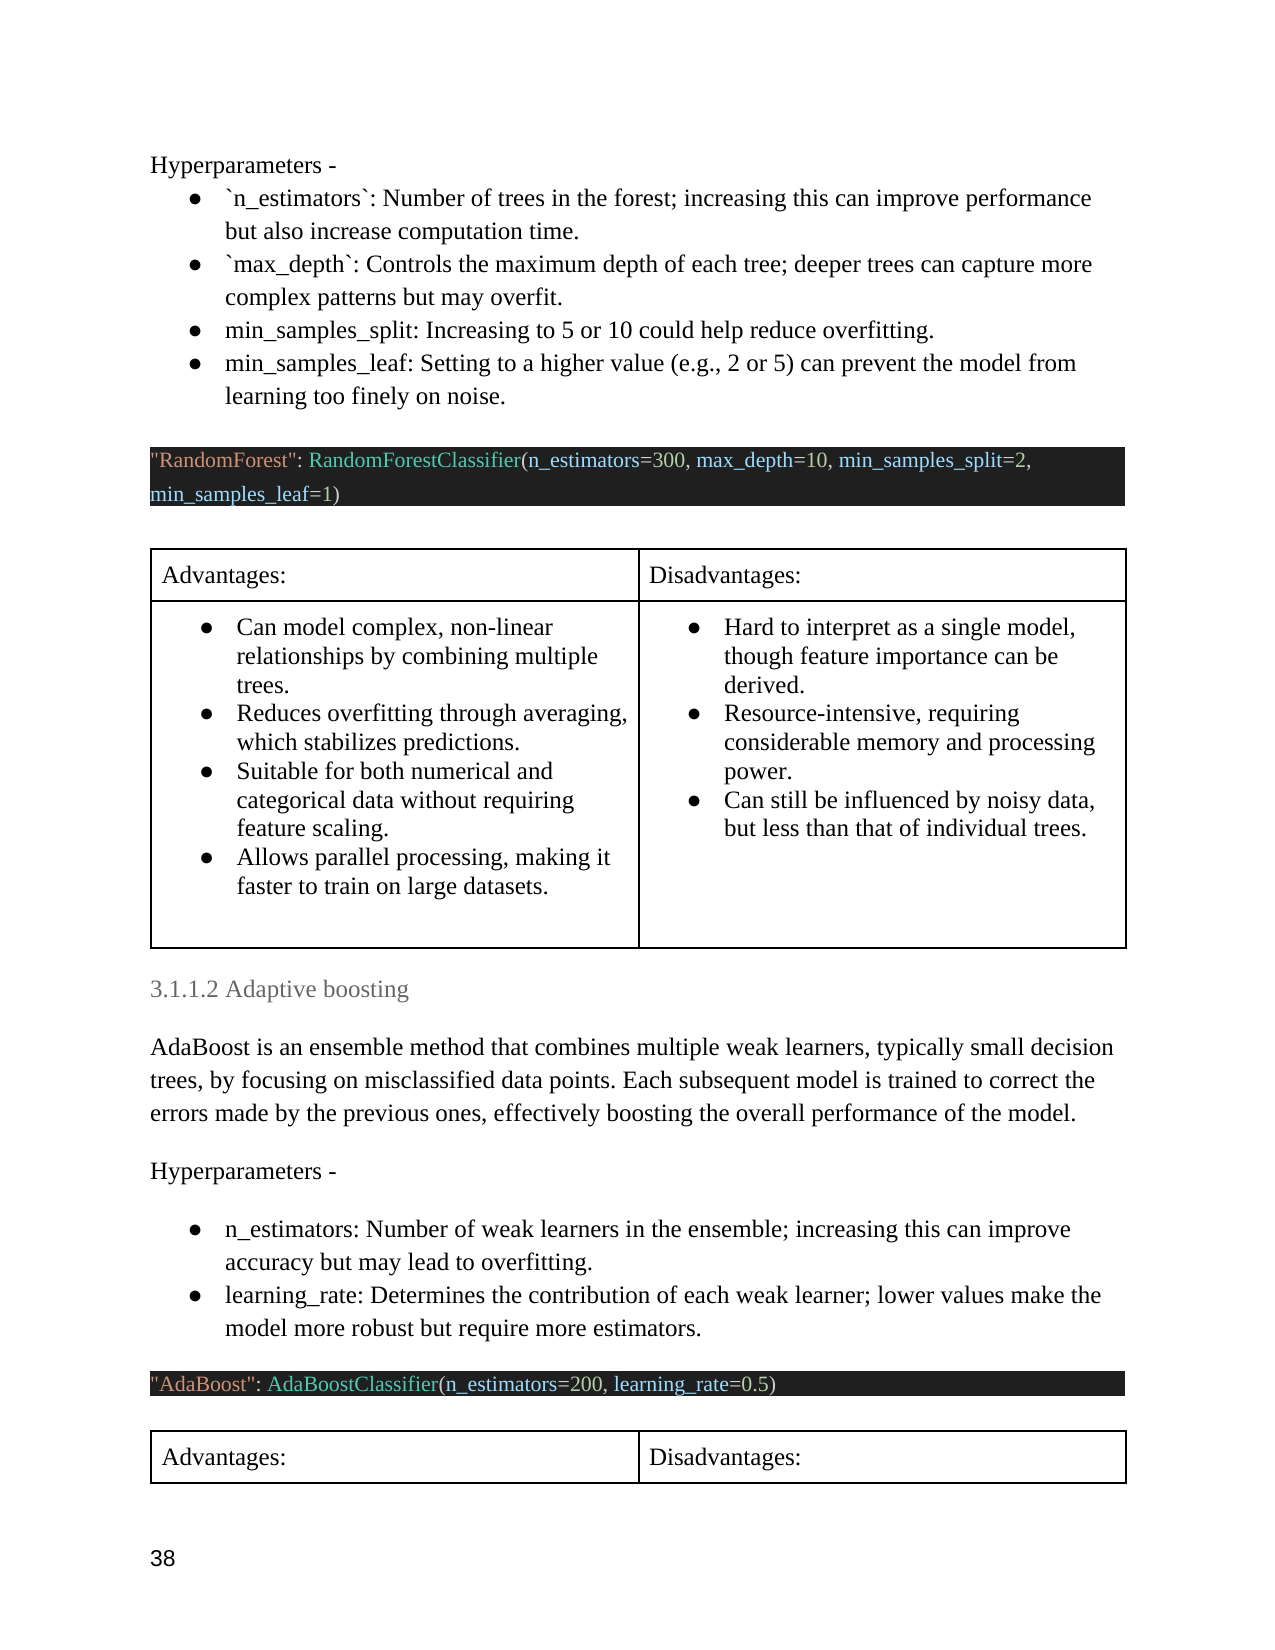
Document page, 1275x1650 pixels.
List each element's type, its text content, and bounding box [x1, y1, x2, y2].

text Hyperparameters - [150, 1156, 1125, 1184]
table_header Disadvantages: [640, 1432, 1125, 1482]
table_cell Can model complex, non-linear relationships by combining multiple trees. Reduces overfitting through averaging, which stabilizes predictions. Suitable for both numerical and categorical data without requiring feature scaling. Allows parallel processing, making it faster to train on large datasets. [152, 602, 638, 947]
table_header Disadvantages: [640, 550, 1125, 600]
text "RandomForest": RandomForestClassifier(n_estimators=300, max_depth=10, min_samples_split=2, min_samples_leaf=1) [150, 447, 1125, 506]
text "AdaBoost": AdaBoostClassifier(n_estimators=200, learning_rate=0.5) [150, 1371, 1125, 1396]
text Hyperparameters - [150, 150, 1125, 179]
list n_estimators: Number of weak learners in the ensemble; increasing this can improve accuracy but may lead to overfitting. [187, 1214, 1125, 1276]
list learning_rate: Determines the contribution of each weak learner; lower values make the model more robust but require more estimators. [187, 1280, 1125, 1342]
table_header Advantages: [152, 550, 638, 600]
list min_samples_split: Increasing to 5 or 10 could help reduce overfitting. [187, 315, 1125, 344]
subtitle 3.1.1.2 Adaptive boosting [150, 974, 1125, 1002]
text AdaBoost is an ensemble method that combines multiple weak learners, typically small decision trees, by focusing on misclassified data points. Each subsequent model is trained to correct the errors made by the previous ones, effectively boosting the overall performance of the model. [150, 1032, 1125, 1127]
list `n_estimators`: Number of trees in the forest; increasing this can improve performance but also increase computation time. [187, 183, 1125, 245]
list min_samples_leaf: Setting to a higher value (e.g., 2 or 5) can prevent the model from learning too finely on noise. [187, 348, 1125, 410]
list `max_depth`: Controls the maximum depth of each tree; deeper trees can capture more complex patterns but may overfit. [187, 249, 1125, 311]
table_cell Hard to interpret as a single model, though feature importance can be derived. Resource-intensive, requiring considerable memory and processing power. Can still be influenced by noisy data, but less than that of individual trees. [640, 602, 1125, 947]
table_header Advantages: [152, 1432, 638, 1482]
